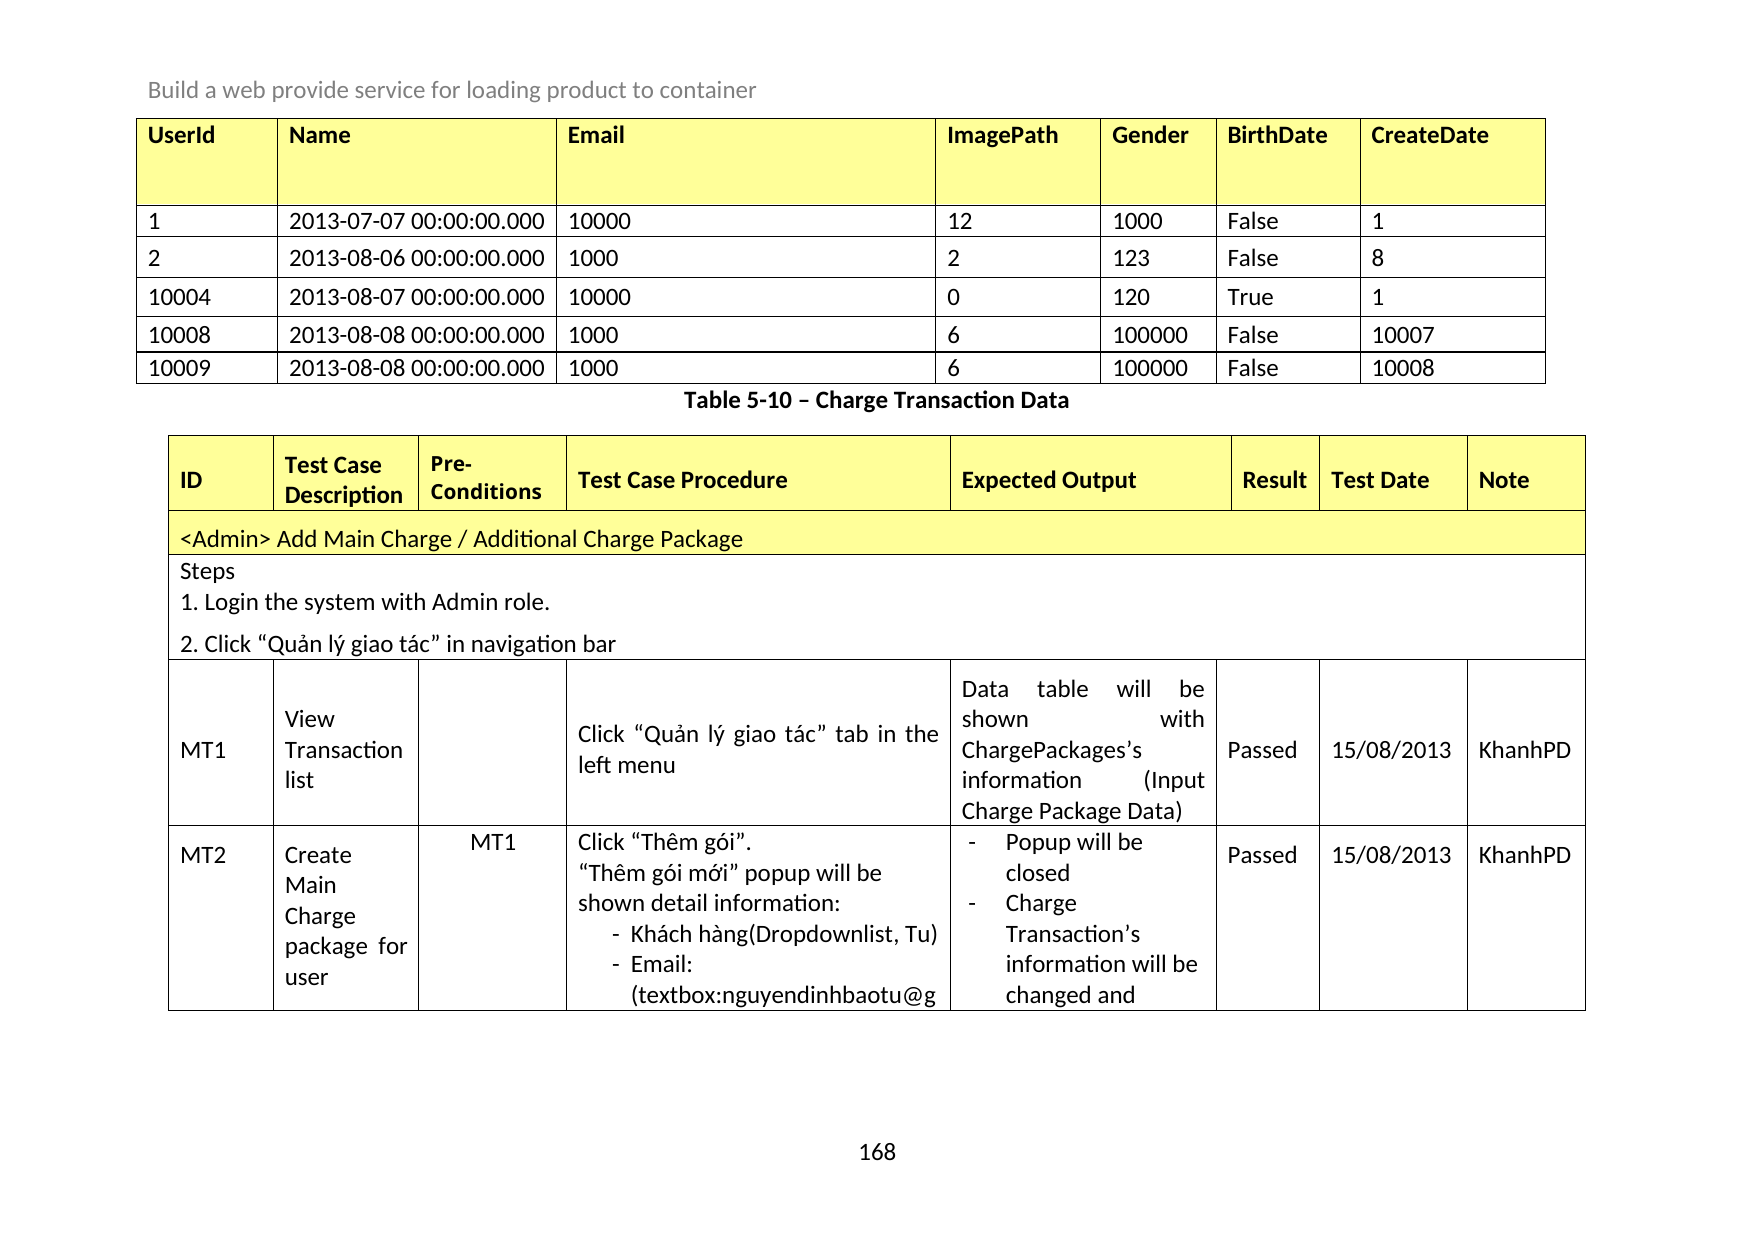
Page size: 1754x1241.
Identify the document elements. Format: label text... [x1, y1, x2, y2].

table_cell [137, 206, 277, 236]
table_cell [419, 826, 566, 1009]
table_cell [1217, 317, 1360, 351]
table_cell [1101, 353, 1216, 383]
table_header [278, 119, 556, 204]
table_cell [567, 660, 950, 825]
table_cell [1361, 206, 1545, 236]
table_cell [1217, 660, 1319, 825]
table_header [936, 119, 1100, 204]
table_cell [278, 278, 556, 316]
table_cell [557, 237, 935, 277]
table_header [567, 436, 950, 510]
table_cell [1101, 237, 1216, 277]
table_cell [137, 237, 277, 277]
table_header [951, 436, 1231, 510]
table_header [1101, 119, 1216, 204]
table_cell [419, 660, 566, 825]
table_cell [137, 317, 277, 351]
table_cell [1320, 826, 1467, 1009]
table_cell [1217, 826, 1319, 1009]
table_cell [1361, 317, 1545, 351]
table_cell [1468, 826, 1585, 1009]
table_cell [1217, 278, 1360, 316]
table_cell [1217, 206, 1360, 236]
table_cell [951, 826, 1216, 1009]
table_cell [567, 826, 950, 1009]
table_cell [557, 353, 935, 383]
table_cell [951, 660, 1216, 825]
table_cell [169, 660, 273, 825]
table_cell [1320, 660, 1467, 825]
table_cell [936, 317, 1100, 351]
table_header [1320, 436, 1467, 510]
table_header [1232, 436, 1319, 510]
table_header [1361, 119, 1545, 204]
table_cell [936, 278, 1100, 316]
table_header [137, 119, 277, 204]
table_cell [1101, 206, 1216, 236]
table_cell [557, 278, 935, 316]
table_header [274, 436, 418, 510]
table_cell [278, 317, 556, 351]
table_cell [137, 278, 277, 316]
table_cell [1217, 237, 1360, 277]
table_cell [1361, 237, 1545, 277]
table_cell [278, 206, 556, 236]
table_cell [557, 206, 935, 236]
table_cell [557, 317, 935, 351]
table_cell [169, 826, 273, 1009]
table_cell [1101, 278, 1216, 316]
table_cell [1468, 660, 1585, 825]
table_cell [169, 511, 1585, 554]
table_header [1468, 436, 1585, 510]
text Table 5-10 – Charge Transaction Data [148, 384, 1606, 414]
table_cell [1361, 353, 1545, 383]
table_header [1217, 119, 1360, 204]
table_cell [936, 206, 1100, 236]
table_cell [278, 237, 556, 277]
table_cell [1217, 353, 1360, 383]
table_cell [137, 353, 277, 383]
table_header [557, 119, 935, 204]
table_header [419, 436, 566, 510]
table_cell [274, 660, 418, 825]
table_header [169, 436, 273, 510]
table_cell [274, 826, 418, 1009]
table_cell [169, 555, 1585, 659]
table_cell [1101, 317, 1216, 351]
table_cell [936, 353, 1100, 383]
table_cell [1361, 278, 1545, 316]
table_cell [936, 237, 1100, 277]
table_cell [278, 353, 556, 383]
